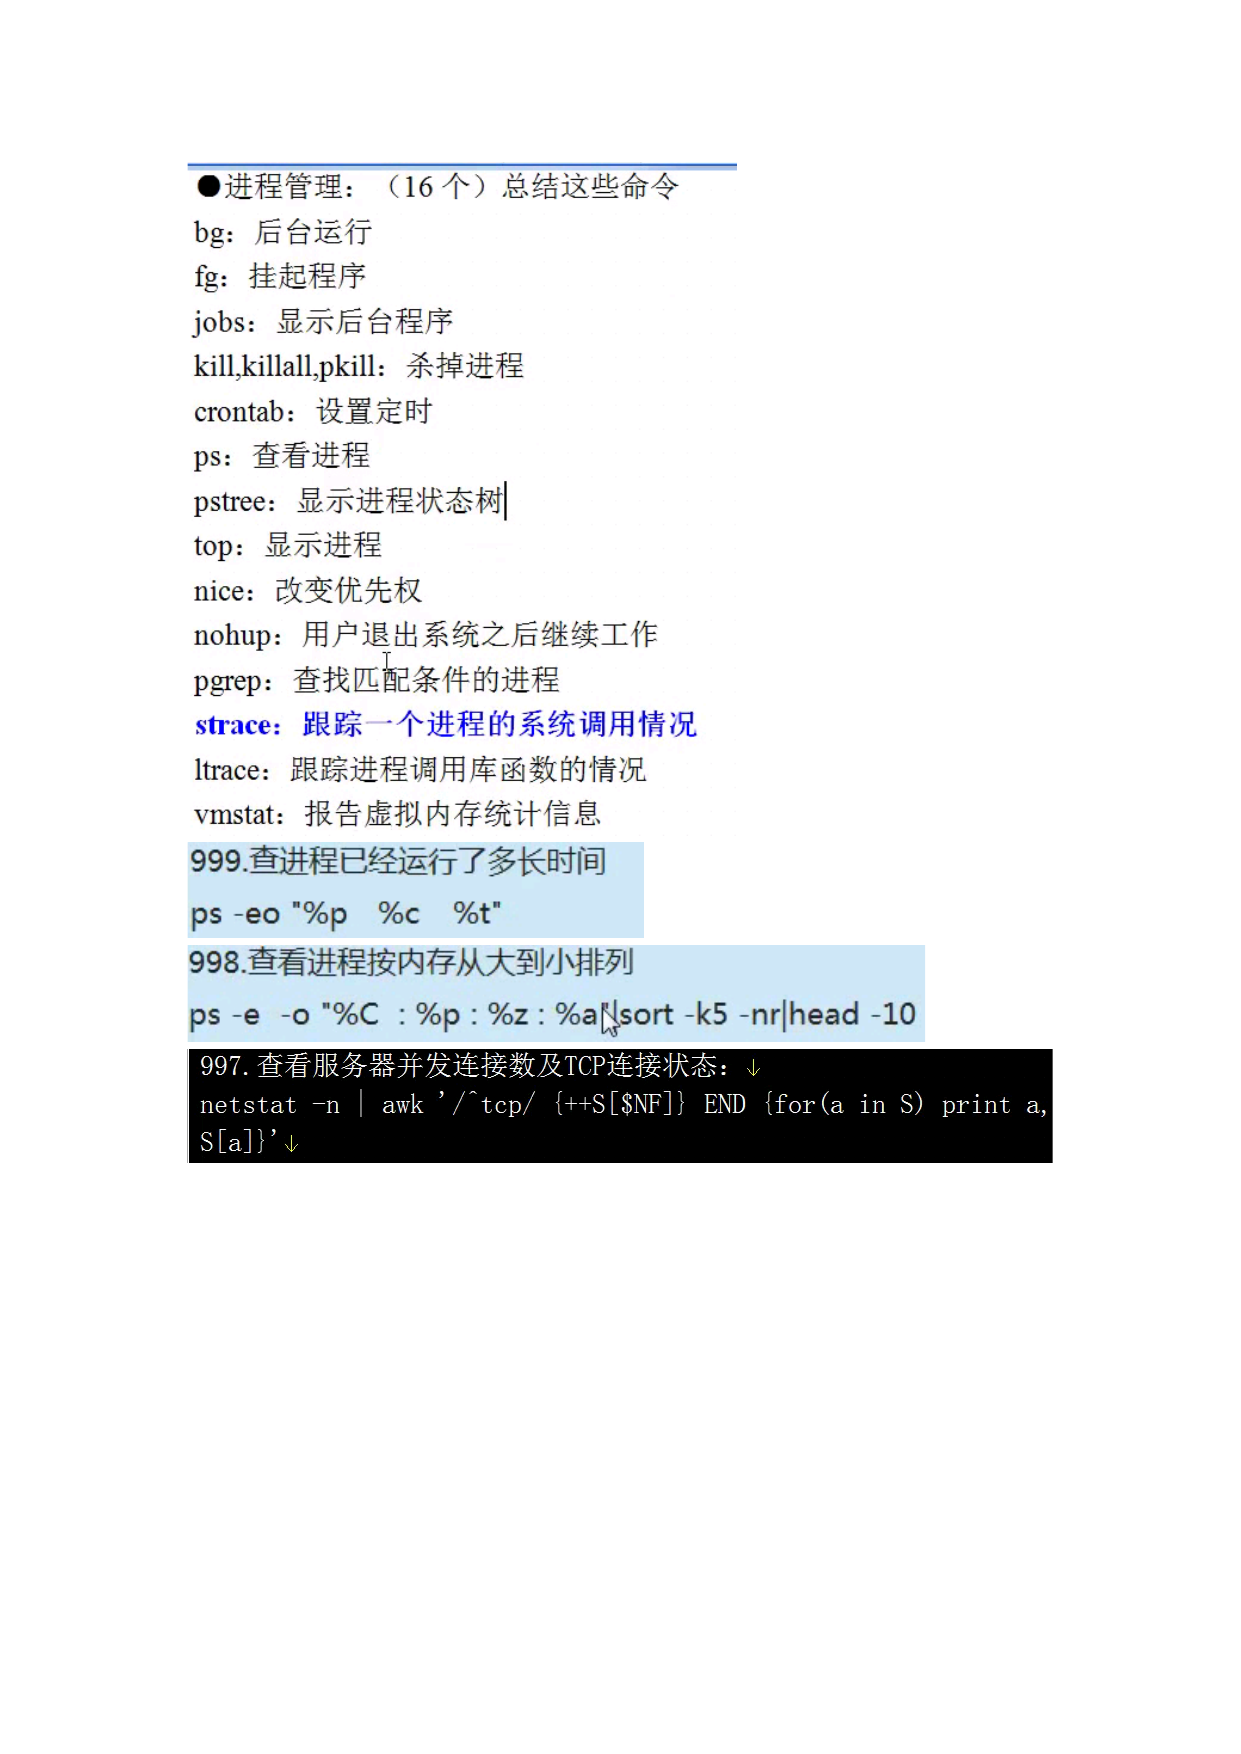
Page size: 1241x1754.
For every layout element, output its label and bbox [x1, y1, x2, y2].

picture [187, 842, 644, 938]
picture [187, 945, 926, 1042]
picture [187, 162, 737, 836]
picture [187, 1049, 1053, 1163]
